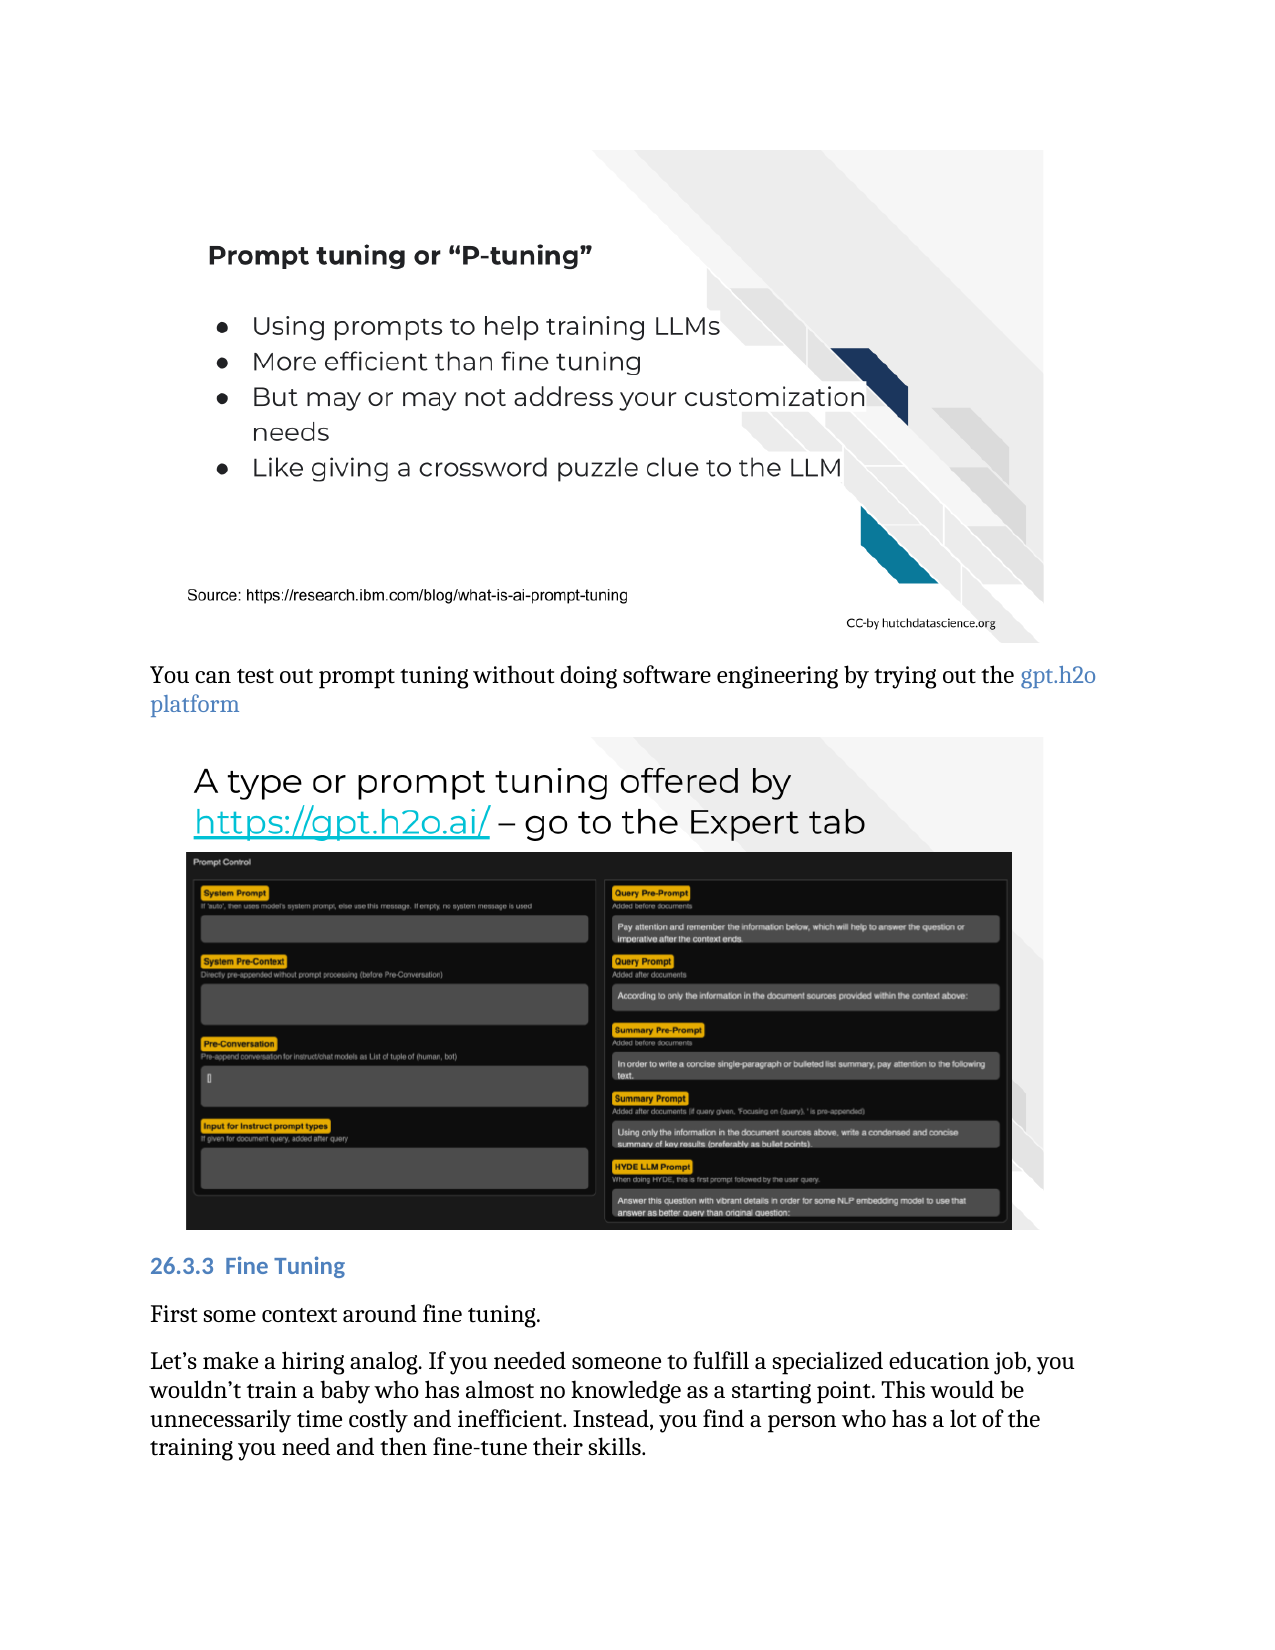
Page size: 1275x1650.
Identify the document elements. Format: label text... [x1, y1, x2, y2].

picture [168, 737, 1044, 1230]
subtitle 26.3.3 Fine Tuning [150, 1250, 1125, 1281]
picture [168, 150, 1044, 643]
text You can test out prompt tuning without doing software engineering by trying out the gpt.h2o platform [150, 661, 1125, 718]
text Let’s make a hiring analog. If you needed someone to fulfill a specialized education job, you wouldn’t train a baby who has almost no knowledge as a starting point. This would be unnecessarily time costly and inefficient. Instead, you find a person who has a lot of the training you need and then fine-tune their skills. [150, 1347, 1125, 1462]
text First some context around fine tuning. [150, 1299, 1125, 1328]
